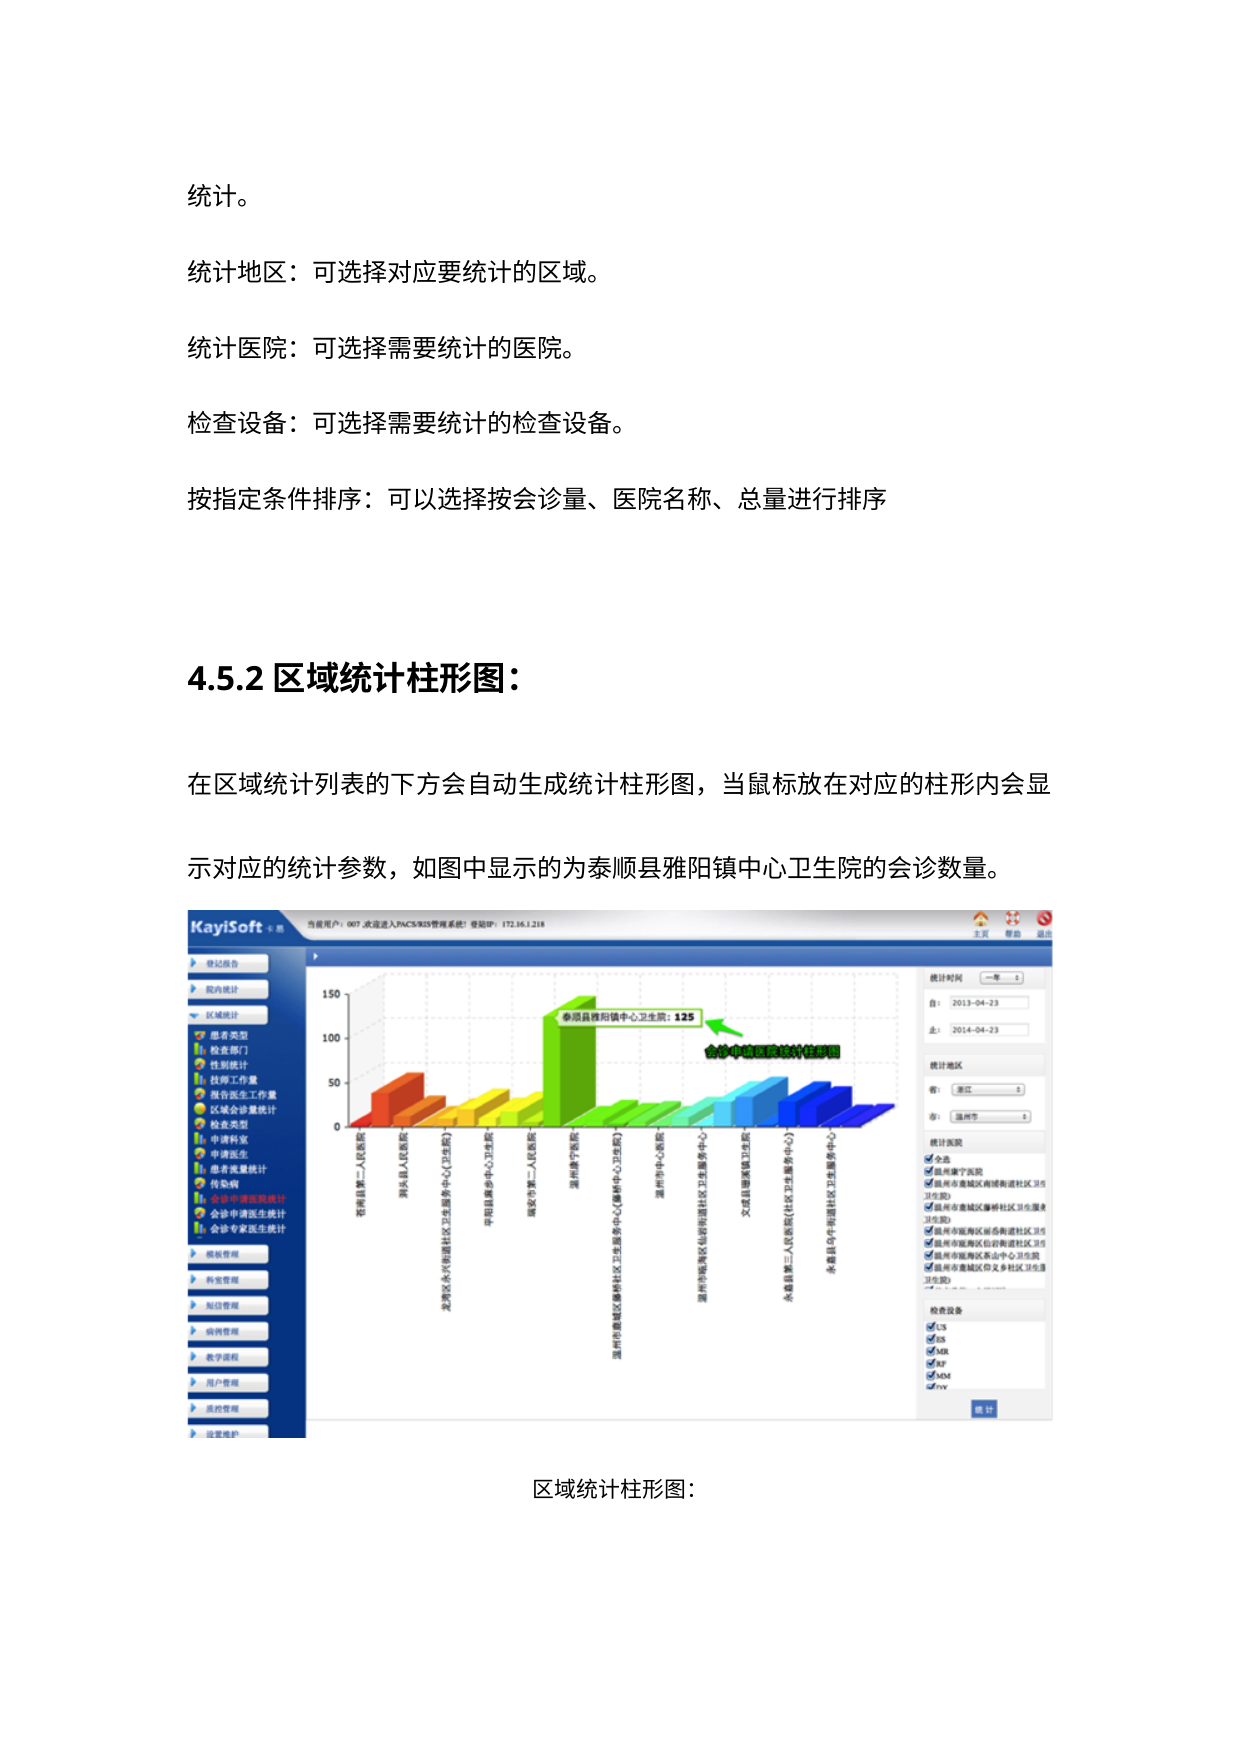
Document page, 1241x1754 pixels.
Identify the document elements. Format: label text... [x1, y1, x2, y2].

text 统计医院：可选择需要统计的医院。 [187, 314, 1053, 379]
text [187, 162, 1053, 227]
subtitle 4.5.2 区域统计柱形图： [187, 643, 1053, 708]
text 区域统计柱形图： [187, 1471, 1053, 1504]
text 在区域统计列表的下方会自动生成统计柱形图，当鼠标放在对应的柱形内会显示对应的统计参数，如图中显示的为泰顺县雅阳镇中心卫生院的会诊数量。 [187, 750, 1053, 899]
text 检查设备：可选择需要统计的检查设备。 [187, 389, 1053, 454]
picture [187, 910, 1053, 1438]
text 统计地区：可选择对应要统计的区域。 [187, 238, 1053, 303]
text 按指定条件排序：可以选择按会诊量、医院名称、总量进行排序 [187, 465, 1053, 530]
